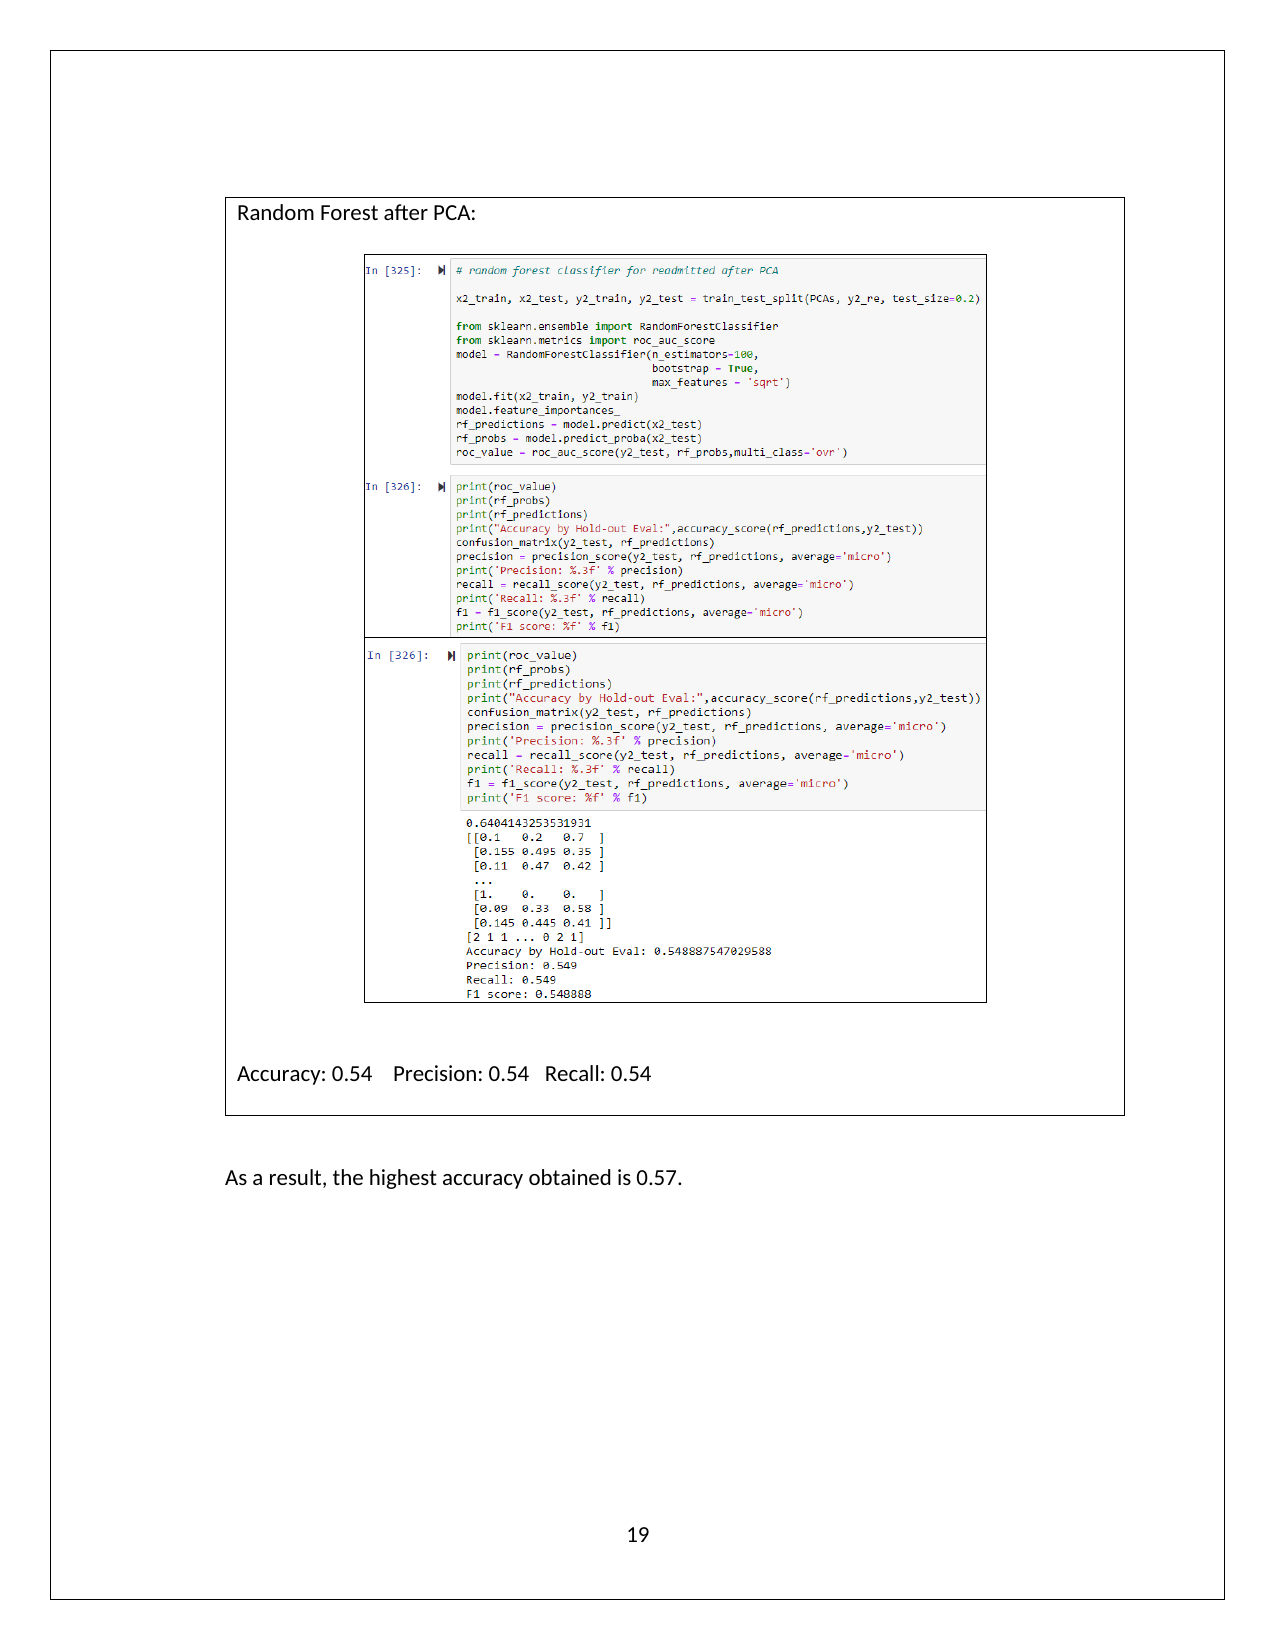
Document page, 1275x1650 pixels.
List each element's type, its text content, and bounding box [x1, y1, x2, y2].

table_header Random Forest after PCA: Accuracy: 0.54 Precision: 0.54 Recall: 0.54 [226, 198, 1124, 1115]
picture [365, 255, 986, 637]
picture [365, 638, 986, 1002]
text As a result, the highest accuracy obtained is 0.57. [225, 1163, 1125, 1191]
